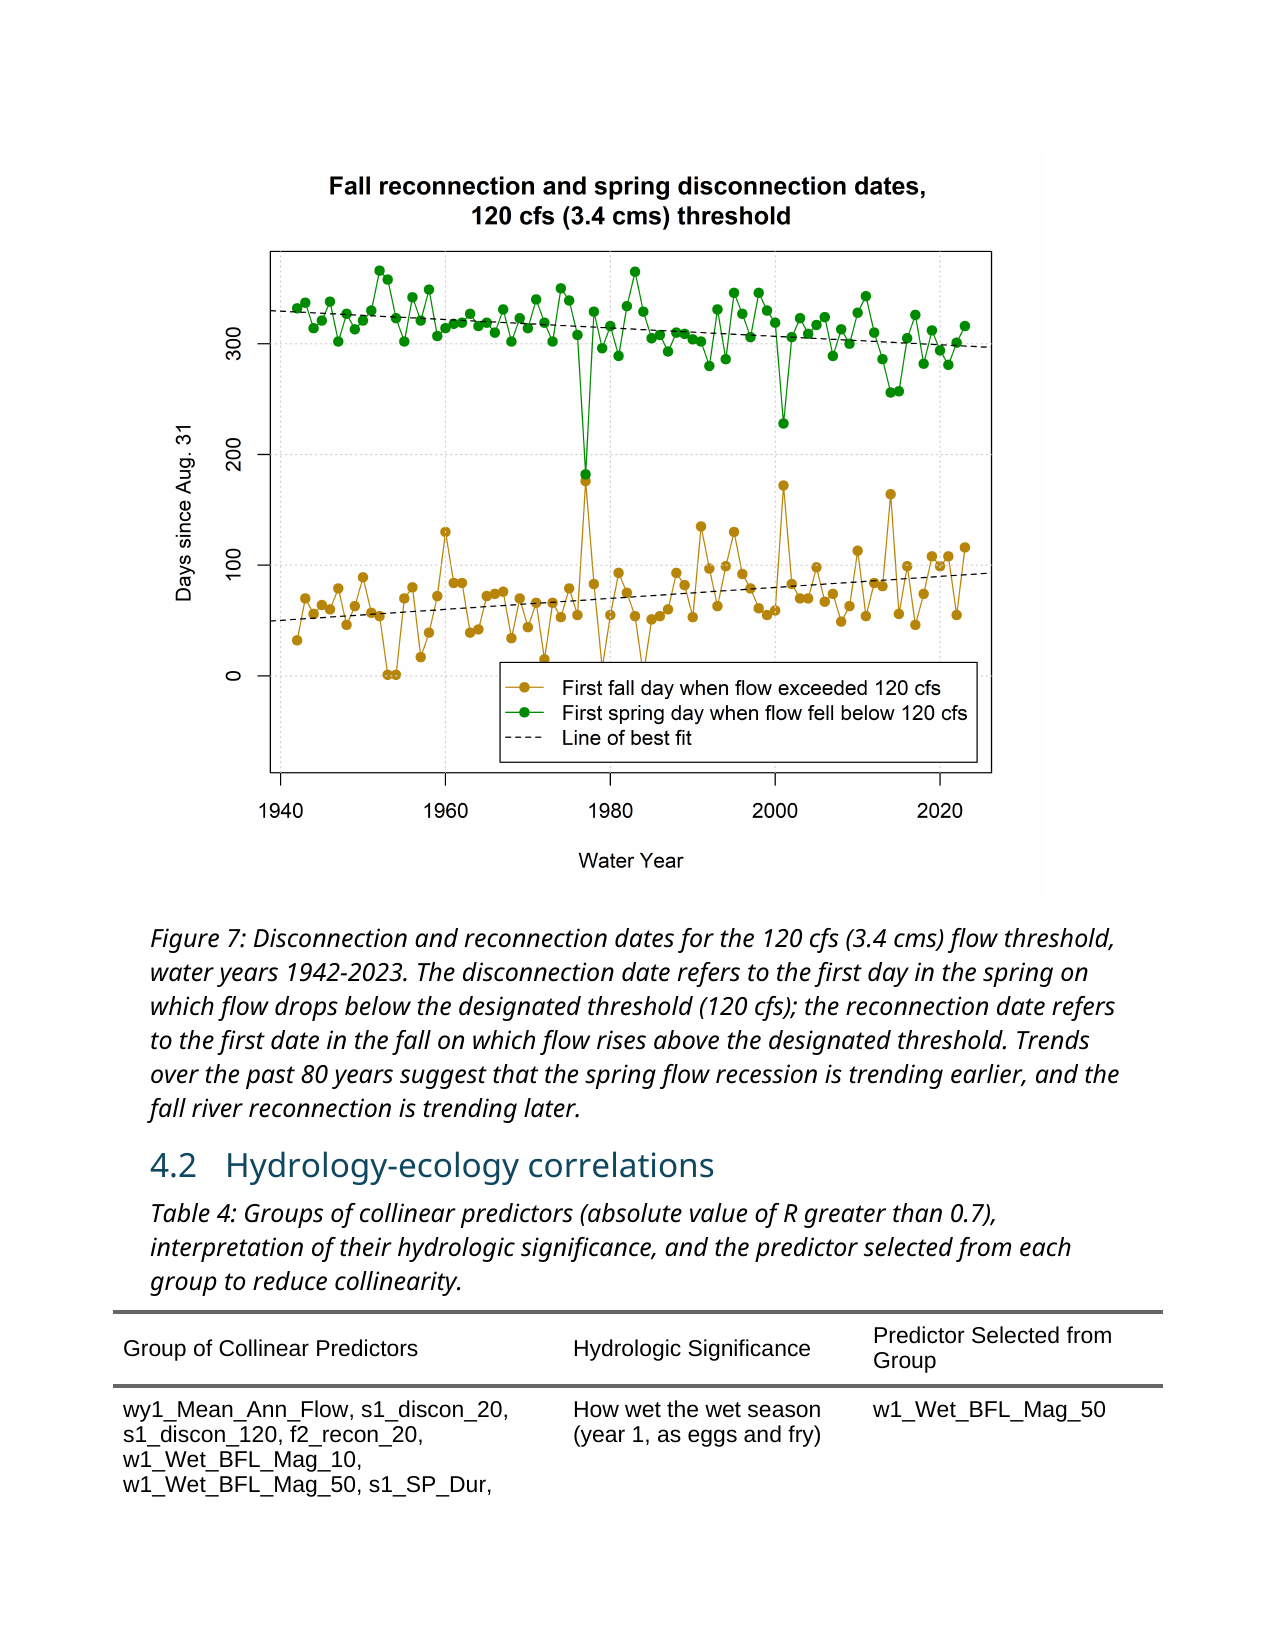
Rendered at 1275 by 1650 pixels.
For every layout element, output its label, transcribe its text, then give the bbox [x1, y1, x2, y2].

table_header Hydrologic Significance [563, 1314, 862, 1384]
text Table 4: Groups of collinear predictors (absolute value of R greater than 0.7), interpretation of their hydrologic significance, and the predictor selected from each group to reduce collinearity. [150, 1196, 1125, 1298]
picture [168, 150, 1044, 900]
table_header Predictor Selected from Group [863, 1314, 1162, 1384]
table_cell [113, 1388, 562, 1498]
subtitle 4.2 Hydrology-ecology correlations [150, 1142, 1125, 1187]
text Figure 7: Disconnection and reconnection dates for the 120 cfs (3.4 cms) flow threshold, water years 1942-2023. The disconnection date refers to the first day in the spring on which flow drops below the designated threshold (120 cfs); the reconnection date refers to the first date in the fall on which flow rises above the designated threshold. Trends over the past 80 years suggest that the spring flow recession is trending earlier, and the fall river reconnection is trending later. [150, 921, 1125, 1125]
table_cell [563, 1388, 862, 1498]
table_cell w1_Wet_BFL_Mag_50 [863, 1388, 1162, 1498]
table_header Group of Collinear Predictors [113, 1314, 562, 1384]
